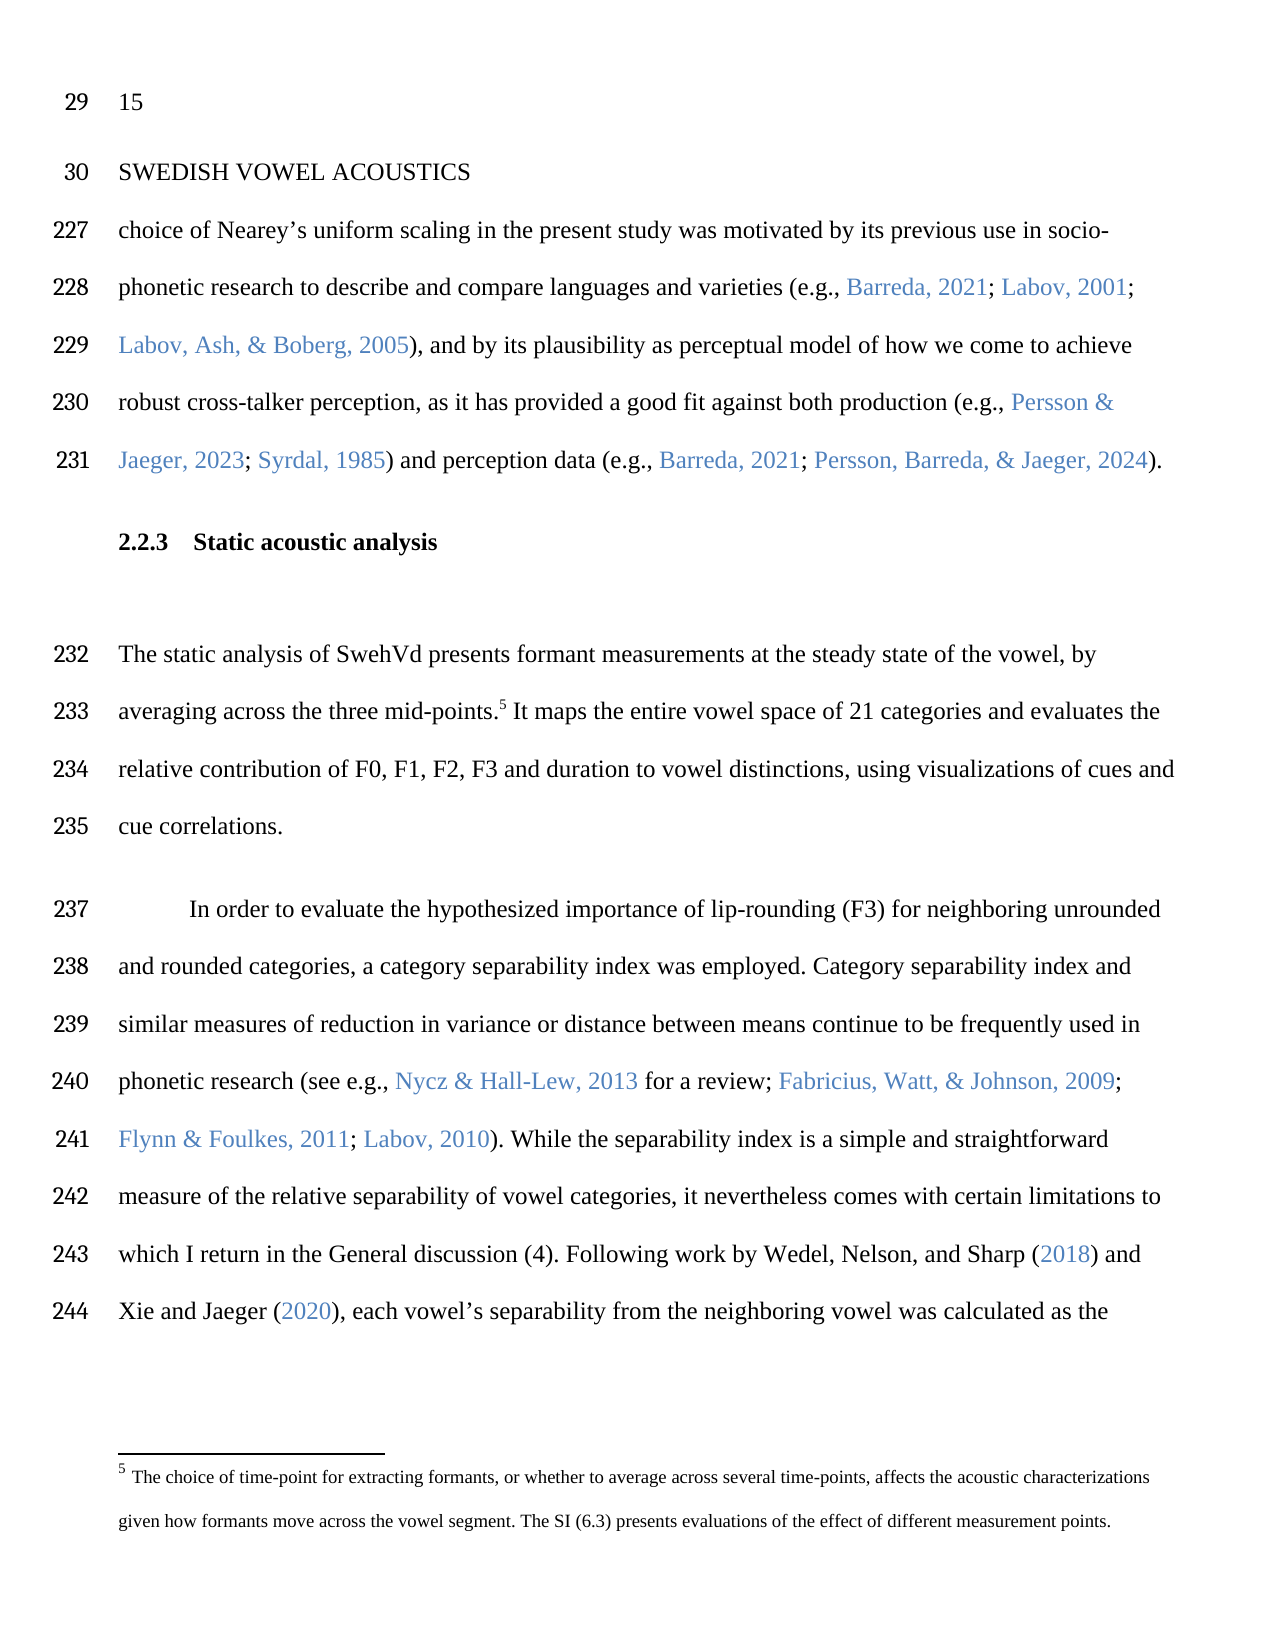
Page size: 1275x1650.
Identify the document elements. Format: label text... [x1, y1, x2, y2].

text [118, 894, 1181, 1325]
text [118, 215, 1181, 474]
subtitle 2.2.3 Static acoustic analysis [118, 527, 438, 556]
text The static analysis of SwehVd presents formant measurements at the steady state of the vowel, by averaging across the three mid-points. It maps the entire vowel space of 21 categories and evaluates the relative contribution of F0, F1, F2, F3 and duration to vowel distinctions, using visualizations of cues and cue correlations. [118, 527, 1181, 840]
